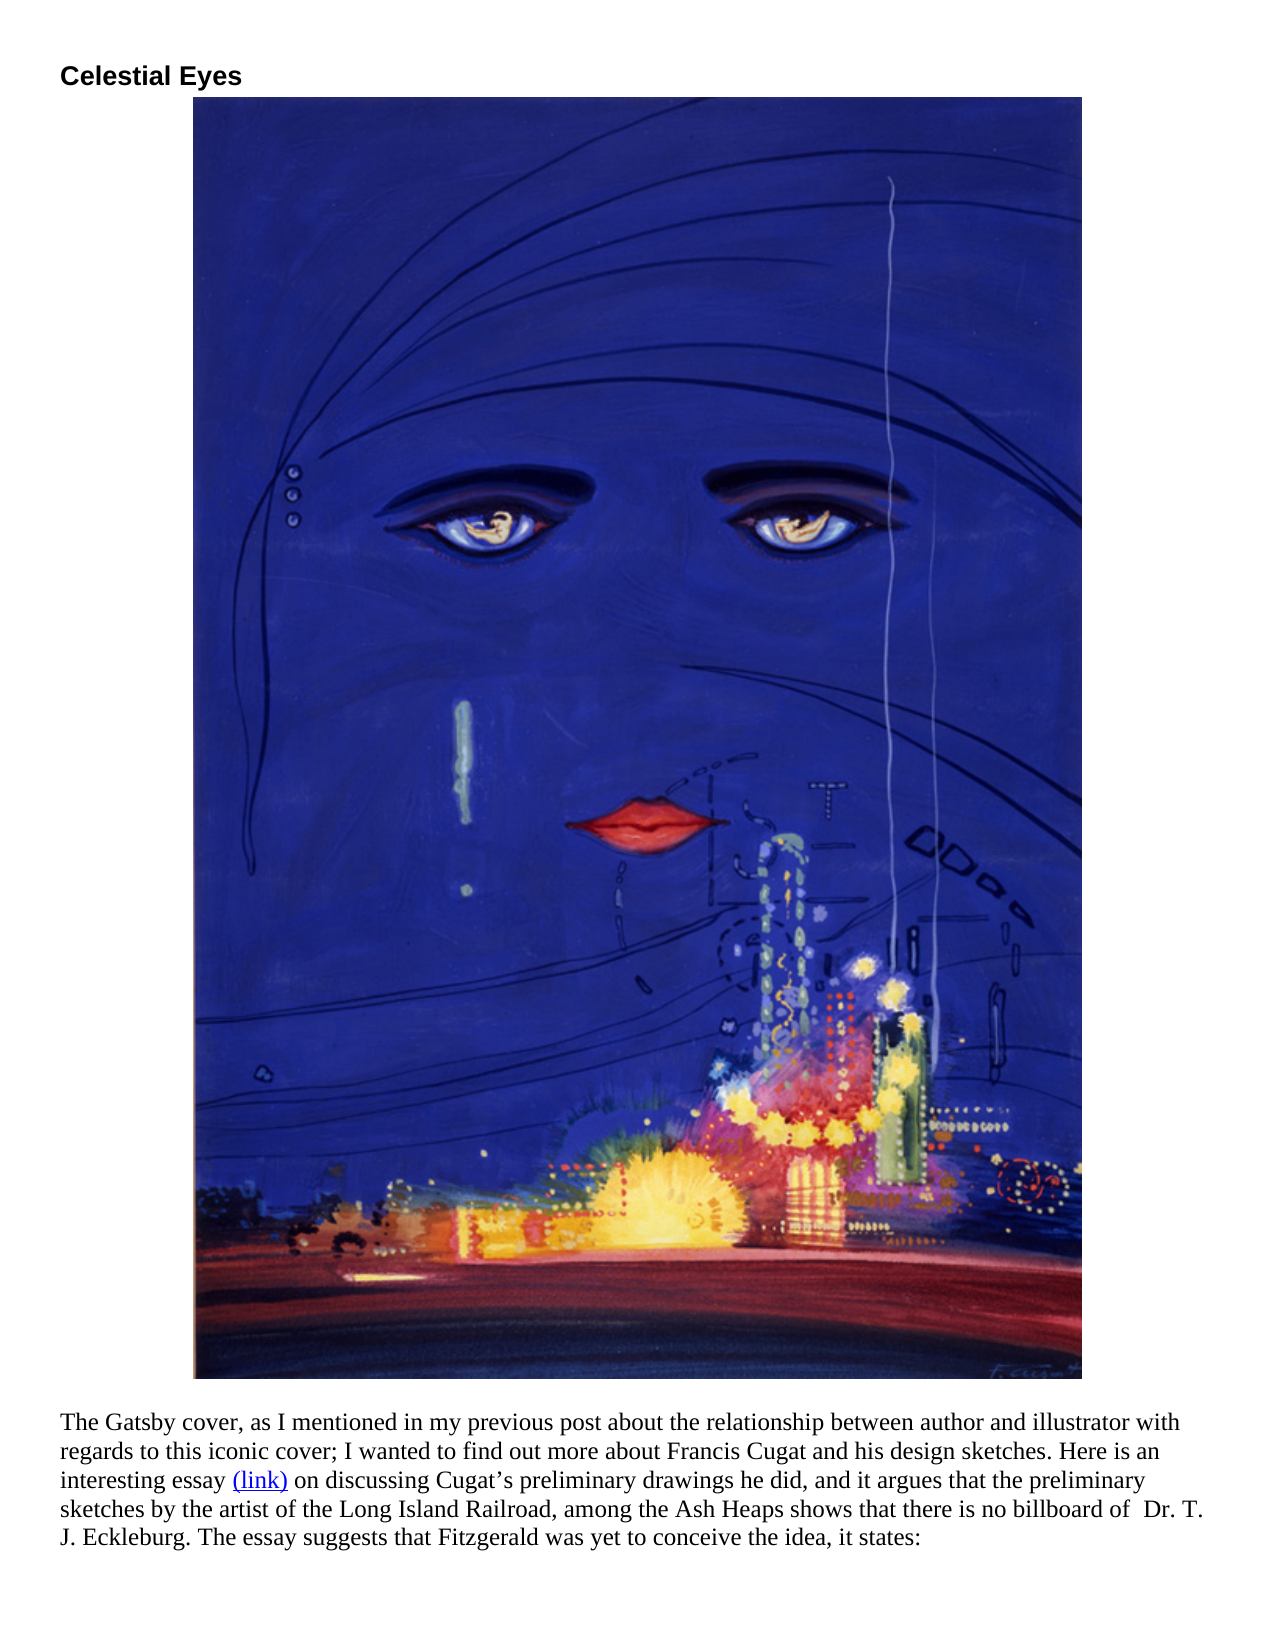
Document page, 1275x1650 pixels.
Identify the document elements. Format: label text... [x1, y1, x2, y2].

picture [193, 97, 1082, 1379]
subtitle Celestial Eyes [60, 60, 1215, 91]
text The Gatsby cover, as I mentioned in my previous post about the relationship between author and illustrator with regards to this iconic cover; I wanted to find out more about Francis Cugat and his design sketches. Here is an interesting essay (link) on discussing Cugat’s preliminary drawings he did, and it argues that the preliminary sketches by the artist of the Long Island Railroad, among the Ash Heaps shows that there is no billboard of Dr. T. J. Eckleburg. The essay suggests that Fitzgerald was yet to conceive the idea, it states: [60, 1407, 1215, 1551]
